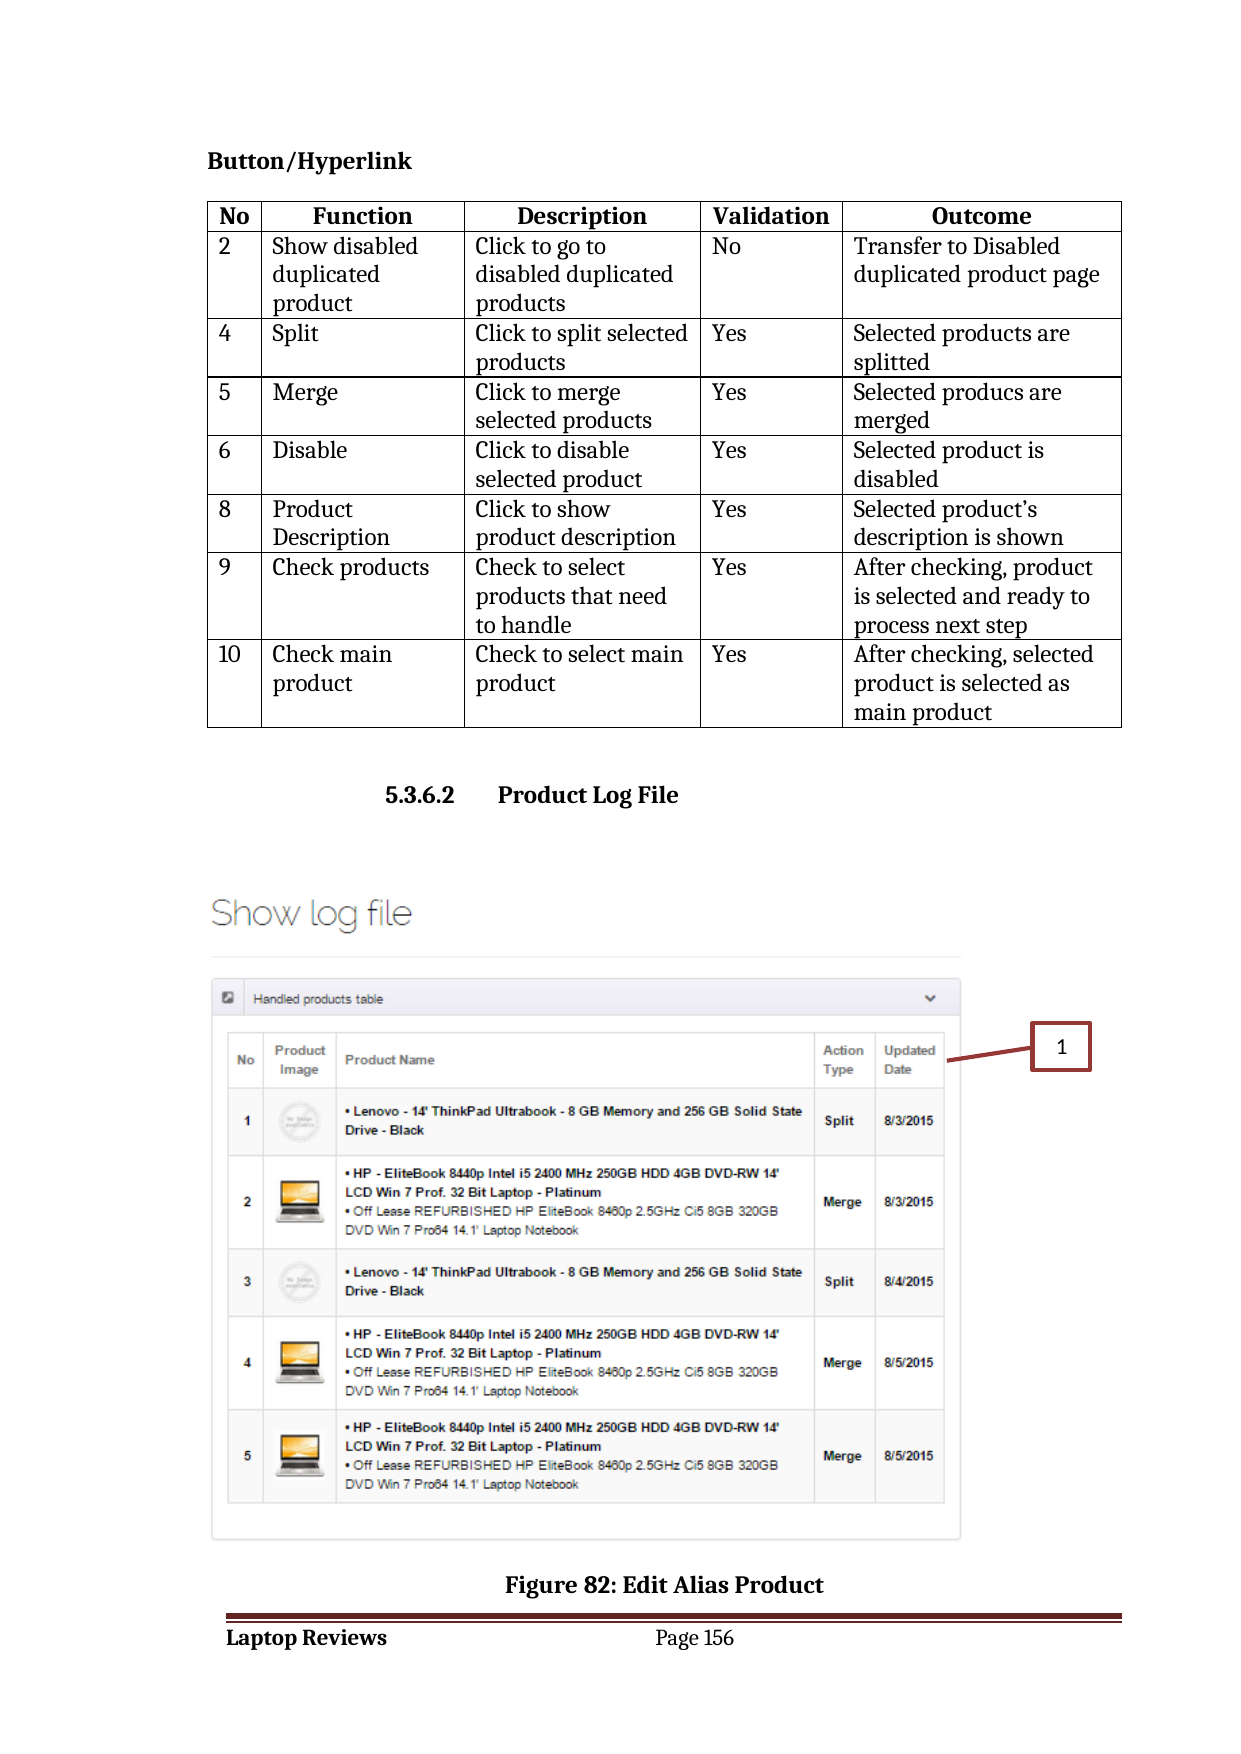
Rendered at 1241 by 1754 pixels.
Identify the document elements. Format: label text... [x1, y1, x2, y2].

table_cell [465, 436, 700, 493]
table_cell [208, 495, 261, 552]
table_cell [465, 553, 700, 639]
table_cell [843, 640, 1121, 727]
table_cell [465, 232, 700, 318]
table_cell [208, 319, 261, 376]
text Figure 82: Edit Alias Product [207, 1571, 1122, 1600]
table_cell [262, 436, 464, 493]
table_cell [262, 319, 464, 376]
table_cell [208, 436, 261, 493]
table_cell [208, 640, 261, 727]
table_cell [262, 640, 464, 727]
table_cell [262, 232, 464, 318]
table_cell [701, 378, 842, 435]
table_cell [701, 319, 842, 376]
subtitle Product Log File [385, 781, 1122, 809]
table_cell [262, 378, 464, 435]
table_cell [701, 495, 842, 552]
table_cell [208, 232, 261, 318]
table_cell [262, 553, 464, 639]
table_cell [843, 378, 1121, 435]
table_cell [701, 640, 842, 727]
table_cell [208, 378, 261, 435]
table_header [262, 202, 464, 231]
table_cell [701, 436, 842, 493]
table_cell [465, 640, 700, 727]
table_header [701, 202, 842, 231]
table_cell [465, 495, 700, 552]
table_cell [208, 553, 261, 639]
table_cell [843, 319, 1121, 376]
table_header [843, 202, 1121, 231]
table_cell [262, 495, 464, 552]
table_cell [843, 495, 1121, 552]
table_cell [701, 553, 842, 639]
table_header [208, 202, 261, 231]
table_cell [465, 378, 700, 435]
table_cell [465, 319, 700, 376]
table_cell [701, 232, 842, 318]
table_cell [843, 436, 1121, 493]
text Button/Hyperlink [207, 147, 1122, 176]
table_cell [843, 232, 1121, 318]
picture [207, 875, 968, 1547]
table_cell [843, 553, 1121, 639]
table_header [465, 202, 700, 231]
